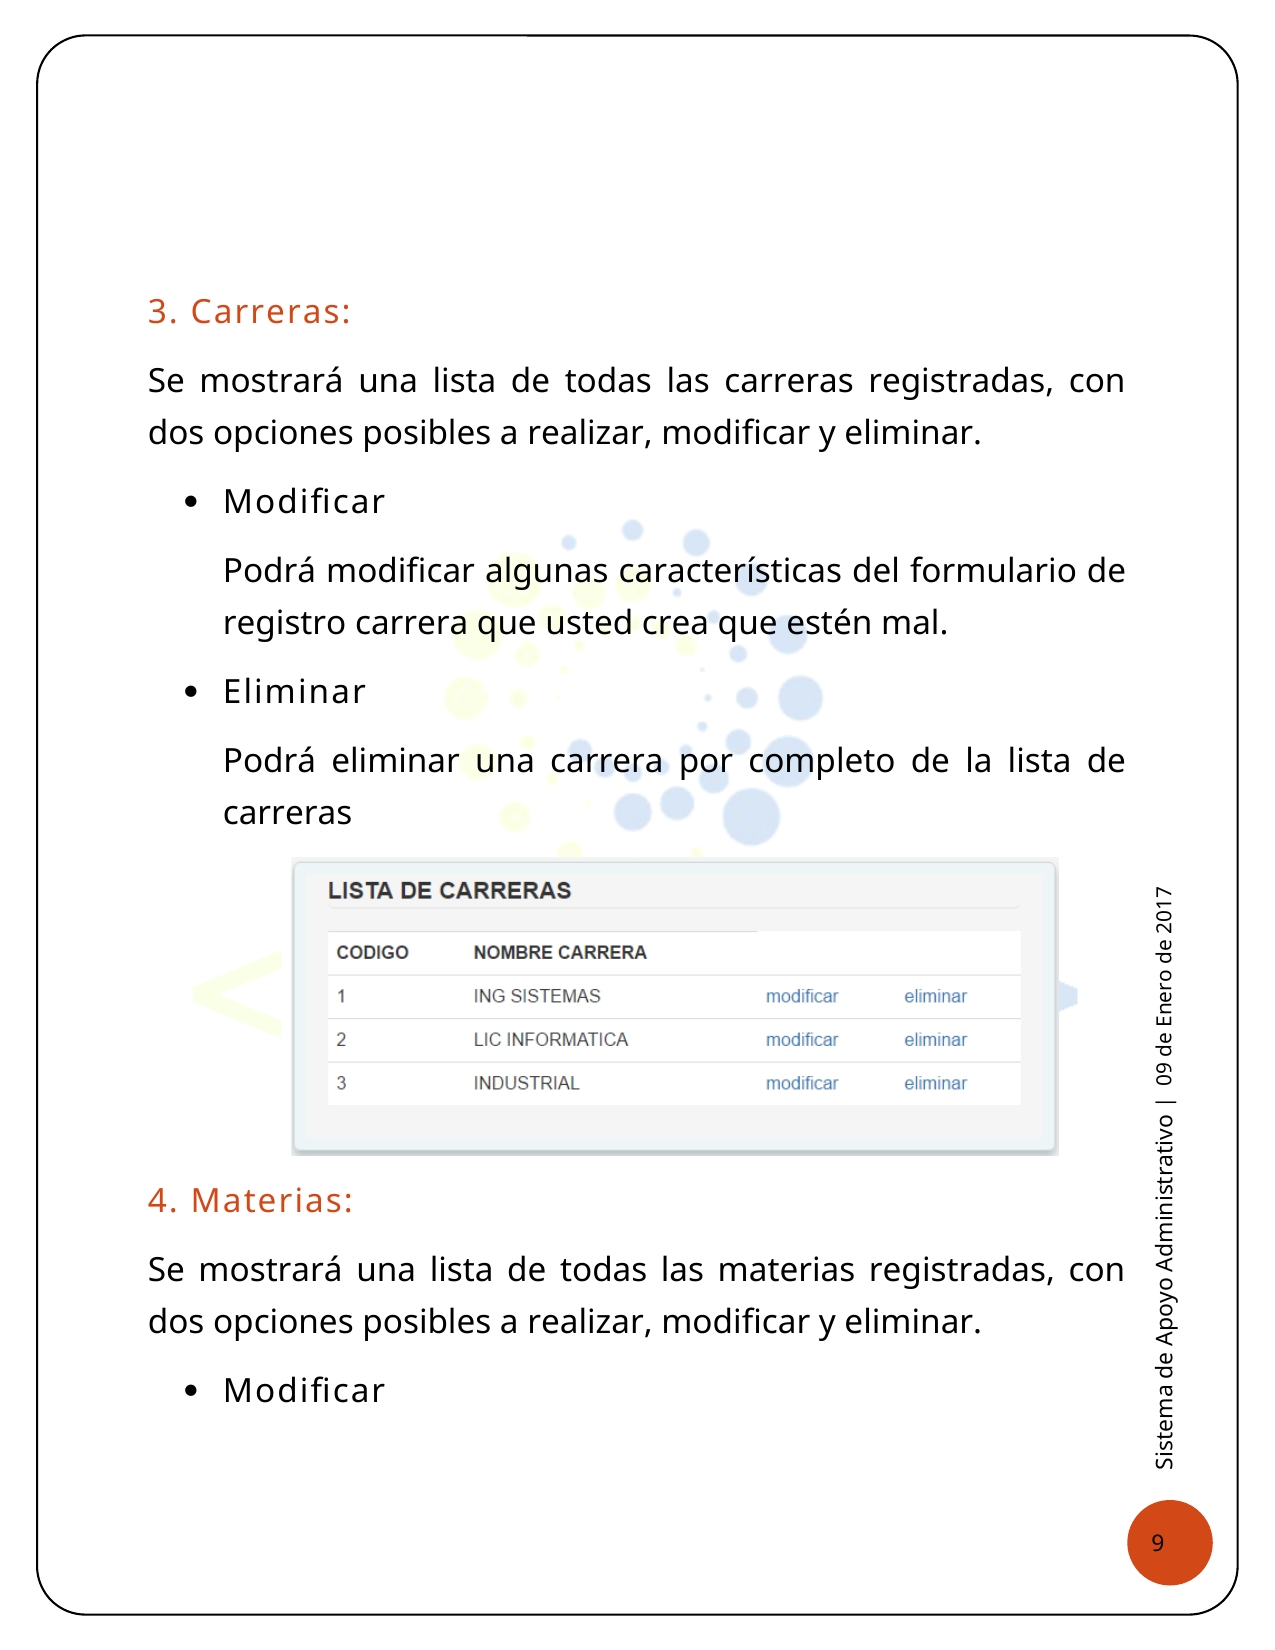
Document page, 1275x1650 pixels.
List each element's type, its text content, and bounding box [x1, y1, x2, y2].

subtitle 3. Carreras: [148, 288, 1127, 333]
picture [291, 857, 1059, 1156]
subtitle Modificar [185, 1367, 1127, 1412]
text Se mostrará una lista de todas las carreras registradas, con dos opciones posibles a realizar, modificar y eliminar. [148, 357, 1127, 454]
subtitle Eliminar [185, 667, 1127, 713]
text Se mostrará una lista de todas las materias registradas, con dos opciones posibles a realizar, modificar y eliminar. [148, 1246, 1127, 1343]
list Podrá modificar algunas características del formulario de registro carrera que usted crea que estén mal. [223, 546, 1127, 644]
subtitle Modificar [185, 478, 1127, 523]
list Podrá eliminar una carrera por completo de la lista de carreras [223, 736, 1127, 834]
subtitle 4. Materias: [148, 1177, 1127, 1222]
